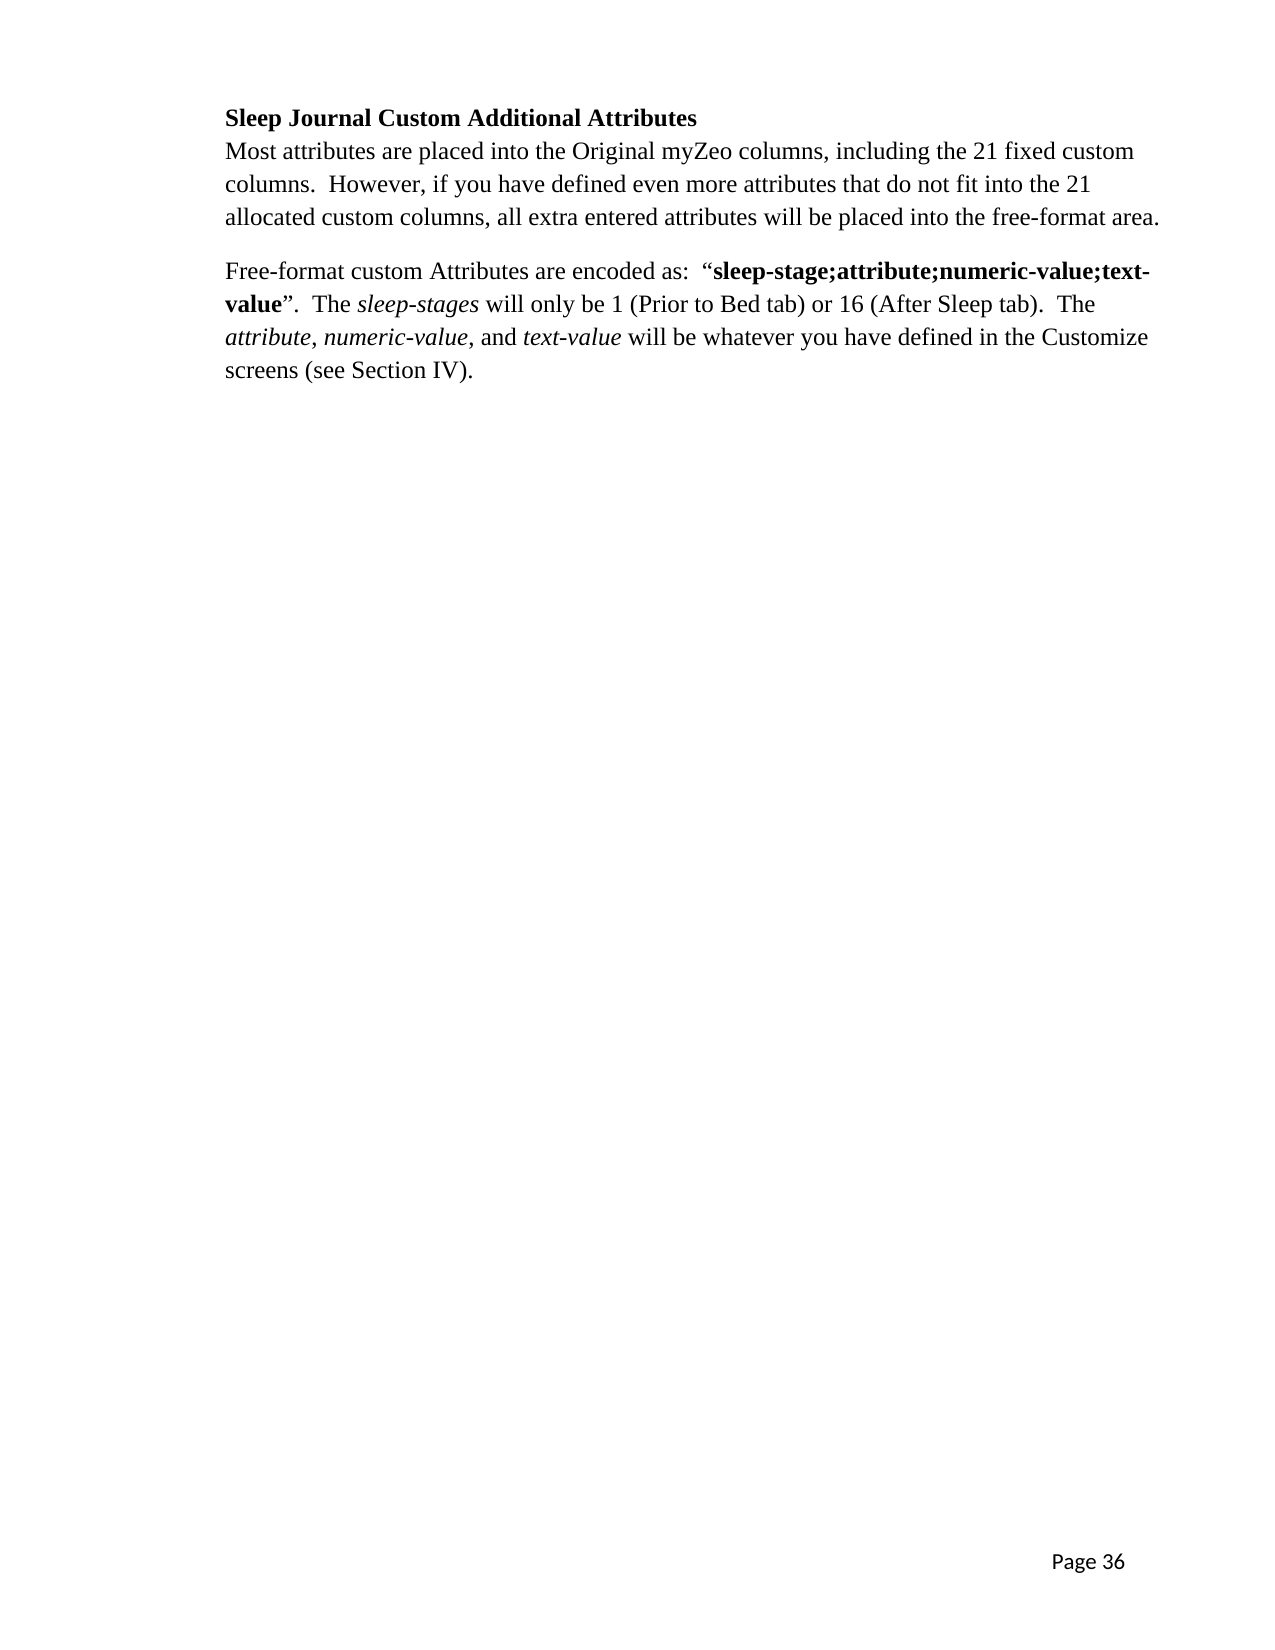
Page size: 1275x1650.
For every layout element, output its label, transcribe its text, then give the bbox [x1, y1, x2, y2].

text Most attributes are placed into the Original myZeo columns, including the 21 fixed custom columns. However, if you have defined even more attributes that do not fit into the 21 allocated custom columns, all extra entered attributes will be placed into the free-format area. [225, 136, 1162, 231]
text Free-format custom Attributes are encoded as: “sleep-stage;attribute;numeric-value;text-value”. The sleep-stages will only be 1 (Prior to Bed tab) or 16 (After Sleep tab). The attribute, numeric-value, and text-value will be whatever you have defined in the Customize screens (see Section IV). [225, 256, 1162, 384]
text Sleep Journal Custom Additional Attributes [225, 103, 1162, 132]
